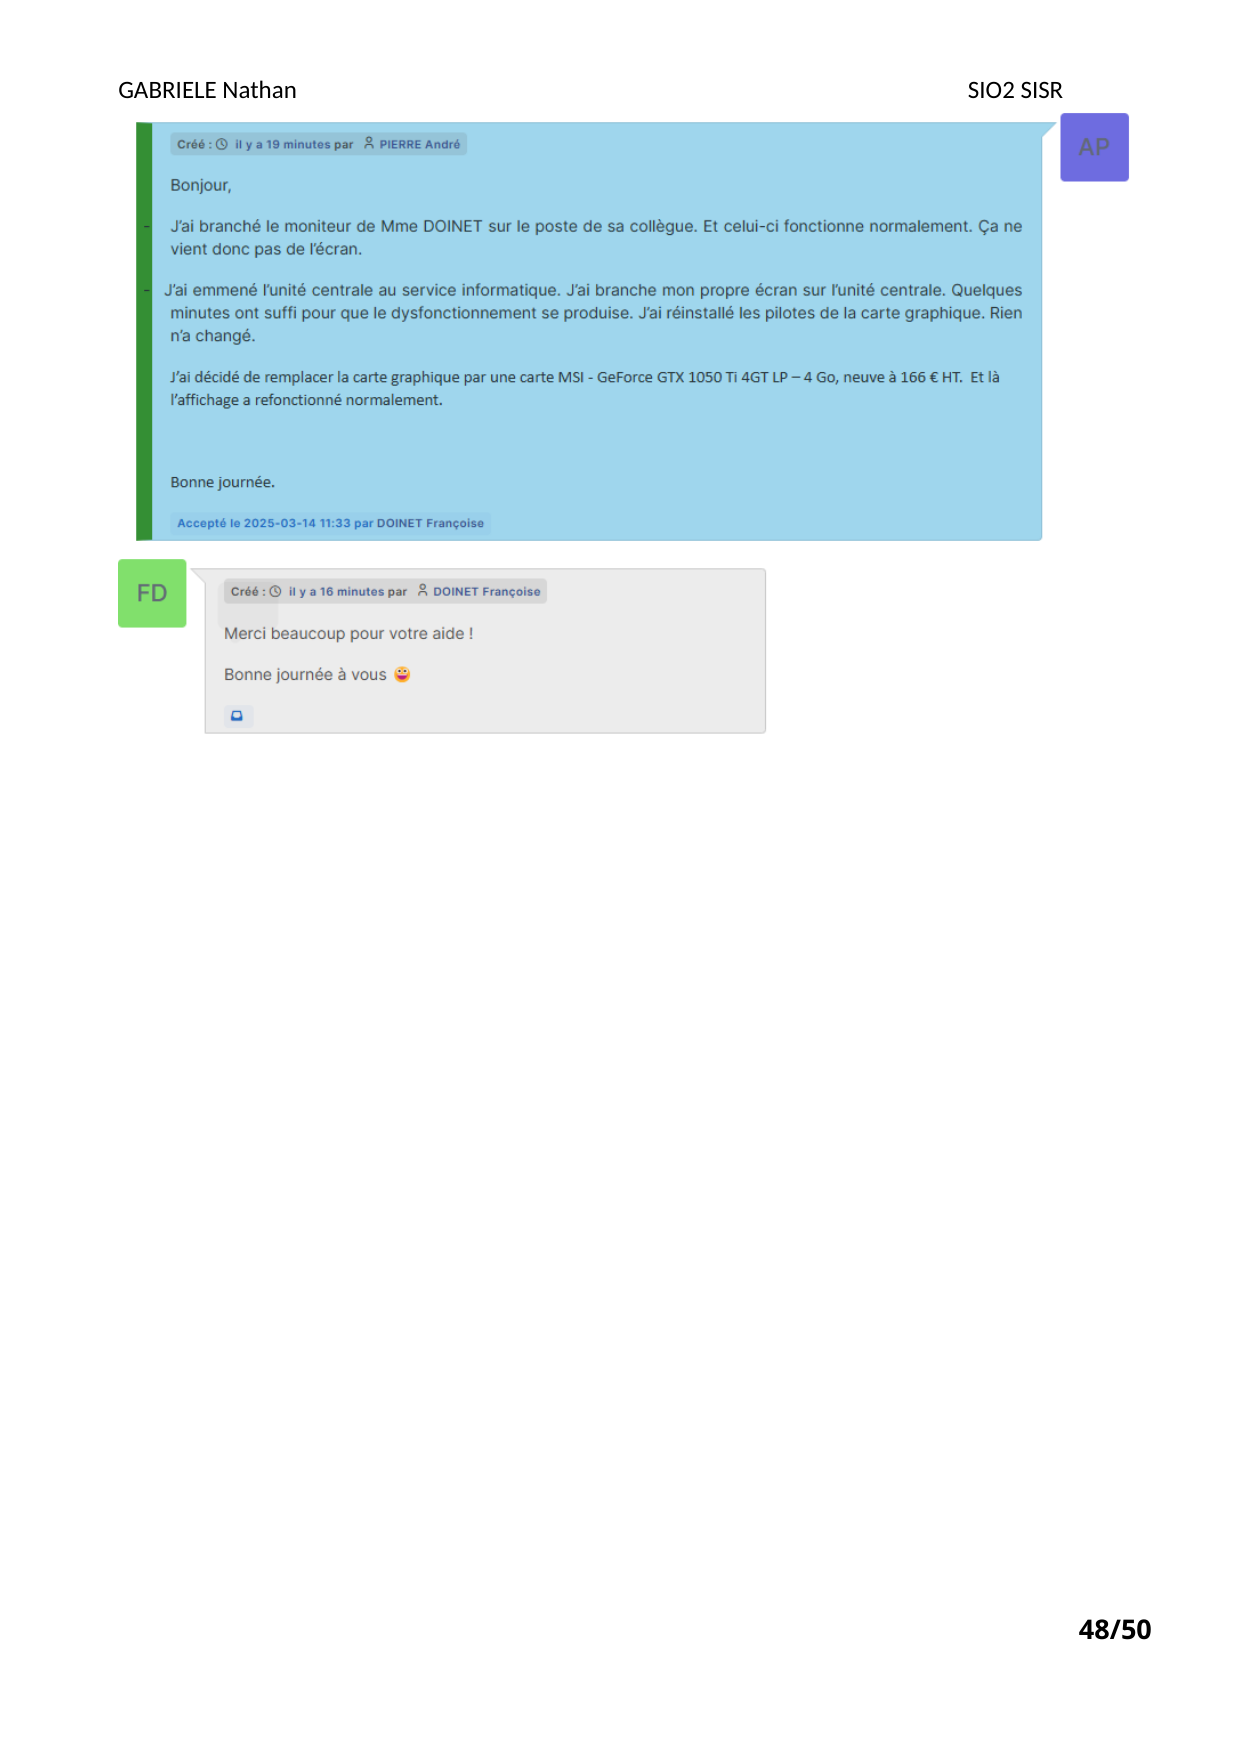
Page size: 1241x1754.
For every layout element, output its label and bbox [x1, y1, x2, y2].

picture [118, 104, 1153, 744]
